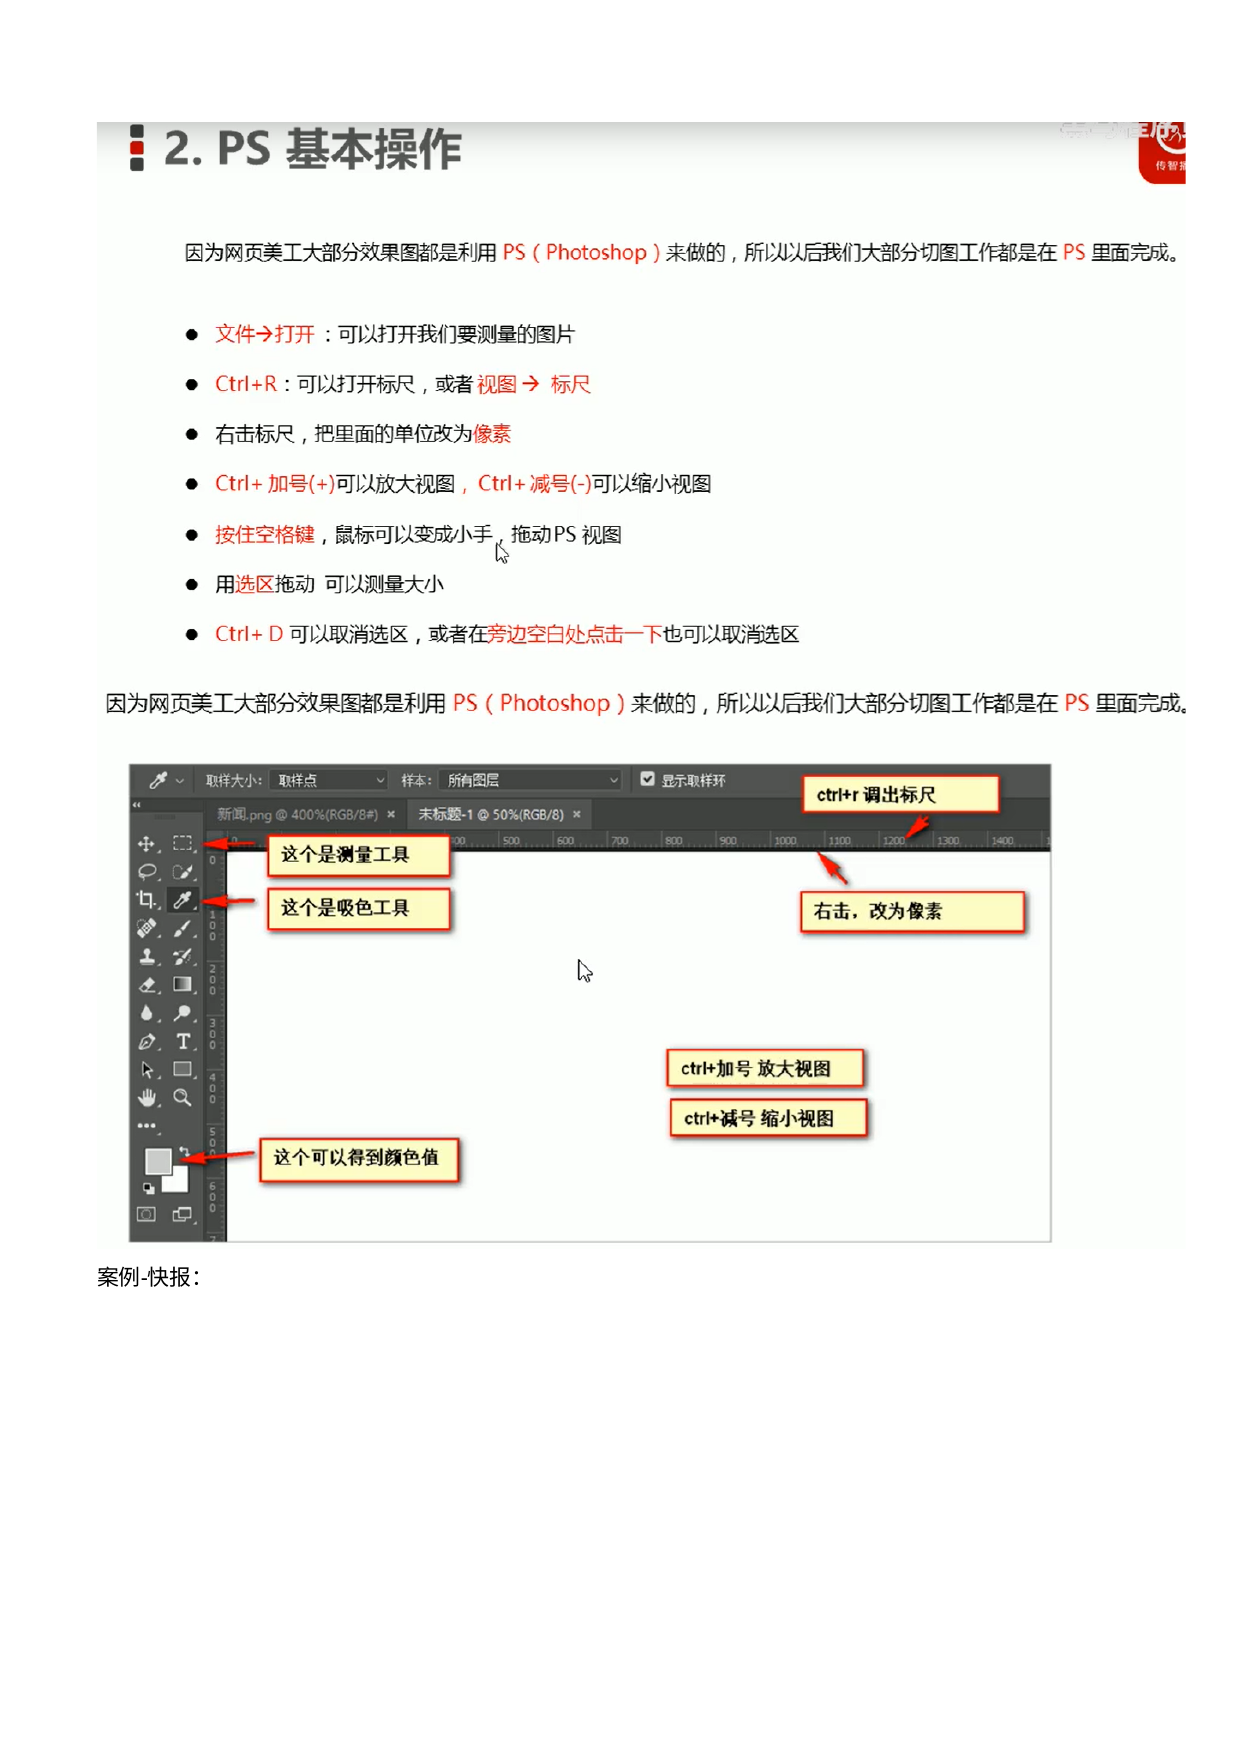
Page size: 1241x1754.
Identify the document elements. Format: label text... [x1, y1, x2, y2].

text 案例-快报： [75, 1259, 1165, 1292]
picture [96, 122, 1186, 1249]
